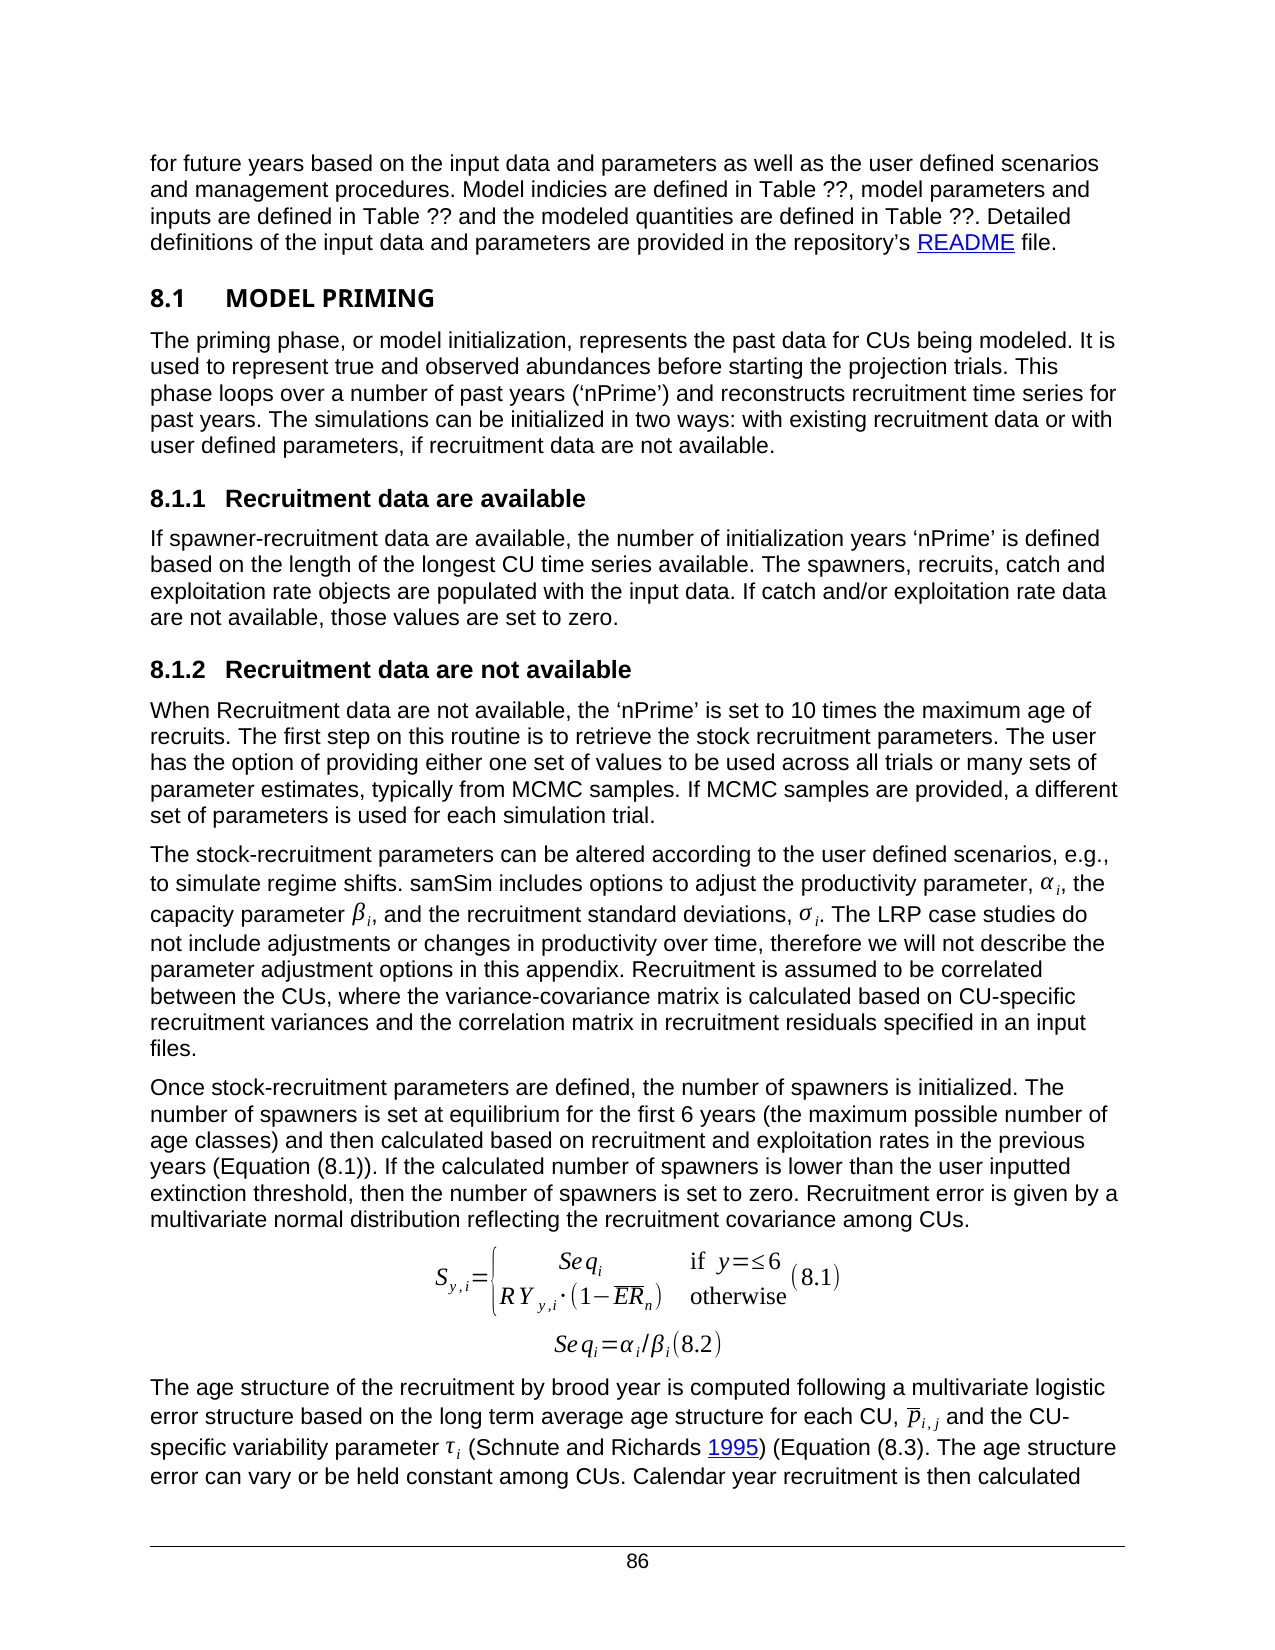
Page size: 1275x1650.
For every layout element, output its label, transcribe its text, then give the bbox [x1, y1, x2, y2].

text Once stock-recruitment parameters are defined, the number of spawners is initialized. The number of spawners is set at equilibrium for the first 6 years (the maximum possible number of age classes) and then calculated based on recruitment and exploitation rates in the previous years (Equation (8.1)). If the calculated number of spawners is lower than the user inputted extinction threshold, then the number of spawners is set to zero. Recruitment error is given by a multivariate normal distribution reflecting the recruitment covariance among CUs. [150, 1074, 1125, 1232]
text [150, 1374, 1125, 1489]
subtitle 8.1.1 Recruitment data are available [150, 484, 1125, 512]
subtitle 8.1.2 Recruitment data are not available [150, 655, 1125, 684]
text If spawner-recruitment data are available, the number of initialization years ‘nPrime’ is defined based on the length of the longest CU time series available. The spawners, recruits, catch and exploitation rate objects are populated with the input data. If catch and/or exploitation rate data are not available, those values are set to zero. [150, 525, 1125, 630]
text The stock-recruitment parameters can be altered according to the user defined scenarios, e.g., to simulate regime shifts. samSim includes options to adjust the productivity parameter, , the capacity parameter , and the recruitment standard deviations, . The LRP case studies do not include adjustments or changes in productivity over time, therefore we will not describe the parameter adjustment options in this appendix. Recruitment is assumed to be correlated between the CUs, where the variance-covariance matrix is calculated based on CU-specific recruitment variances and the correlation matrix in recruitment residuals specified in an input files. [150, 841, 1125, 1062]
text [150, 150, 1125, 255]
text The priming phase, or model initialization, represents the past data for CUs being modeled. It is used to represent true and observed abundances before starting the projection trials. This phase loops over a number of past years (‘nPrime’) and reconstructs recruitment time series for past years. The simulations can be initialized in two ways: with existing recruitment data or with user defined parameters, if recruitment data are not available. [150, 327, 1125, 459]
subtitle 8.1 MODEL PRIMING [150, 280, 1125, 314]
text When Recruitment data are not available, the ‘nPrime’ is set to 10 times the maximum age of recruits. The first step on this routine is to retrieve the stock recruitment parameters. The user has the option of providing either one set of values to be used across all trials or many sets of parameter estimates, typically from MCMC samples. If MCMC samples are provided, a different set of parameters is used for each simulation trial. [150, 697, 1125, 828]
